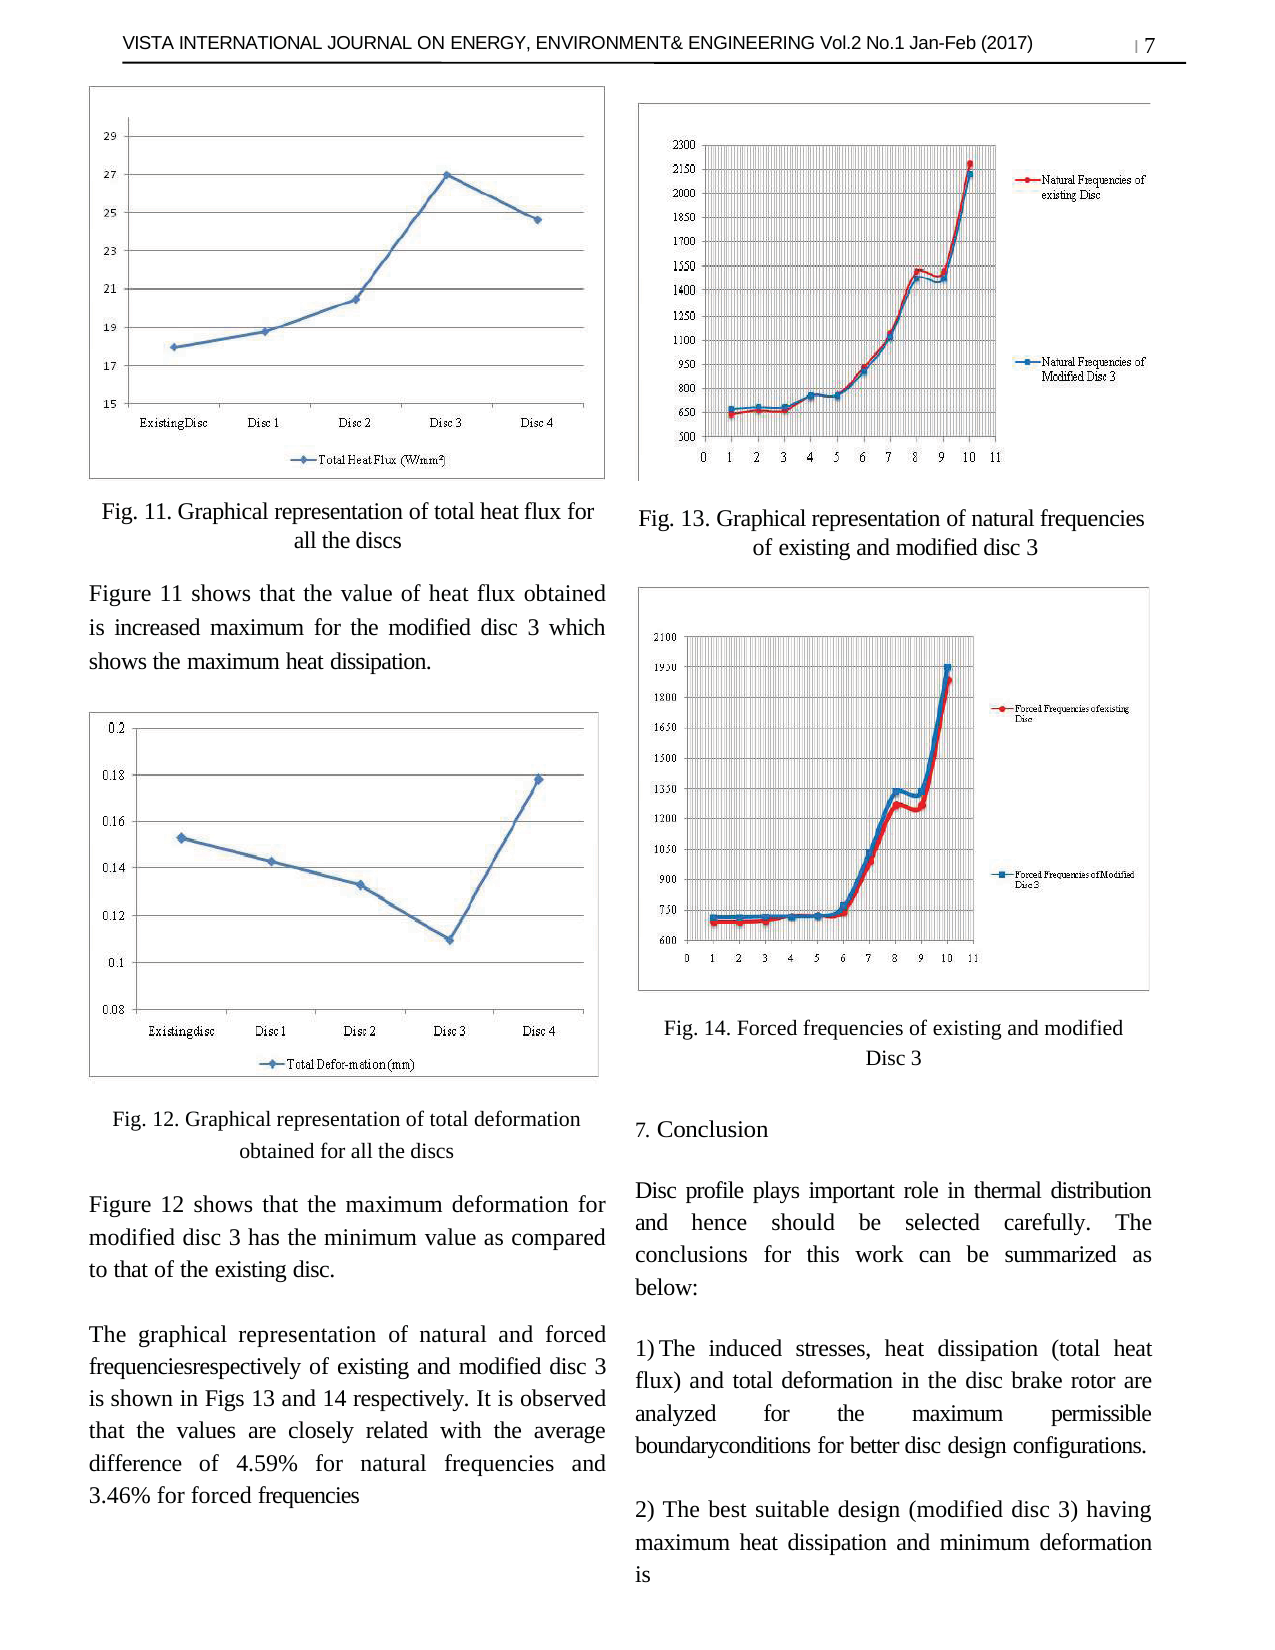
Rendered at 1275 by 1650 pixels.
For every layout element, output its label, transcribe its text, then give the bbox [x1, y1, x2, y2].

picture [87, 711, 599, 1084]
text Fig. 13. Graphical representation of natural frequencies of existing and modified disc 3 [638, 503, 1145, 560]
picture [635, 102, 1151, 481]
picture [87, 86, 605, 481]
list Conclusion [635, 1115, 1212, 1143]
text Disc profile plays important role in thermal distribution and hence should be selected carefully. The conclusions for this work can be summarized as below: [635, 1176, 1152, 1300]
list The induced stresses, heat dissipation (total heat flux) and total deformation in the disc brake rotor are analyzed for the maximum permissible boundaryconditions for better disc design configurations. [635, 1334, 1153, 1458]
text Figure 11 shows that the value of heat flux obtained is increased maximum for the modified disc 3 which shows the maximum heat dissipation. [89, 579, 606, 674]
text Fig. 12. Graphical representation of total deformation obtained for all the discs [85, 1106, 608, 1163]
text Fig. 11. Graphical representation of total heat flux for all the discs [88, 497, 608, 553]
list The best suitable design (modified disc 3) having maximum heat dissipation and minimum deformation is [635, 1495, 1153, 1587]
picture [635, 586, 1150, 993]
text The graphical representation of natural and forced frequenciesrespectively of existing and modified disc 3 is shown in Figs 13 and 14 respectively. It is observed that the values are closely related with the average difference of 4.59% for natural frequencies and 3.46% for forced frequencies [89, 1319, 606, 1509]
text Figure 12 shows that the maximum deformation for modified disc 3 has the minimum value as compared to that of the existing disc. [89, 1191, 606, 1283]
